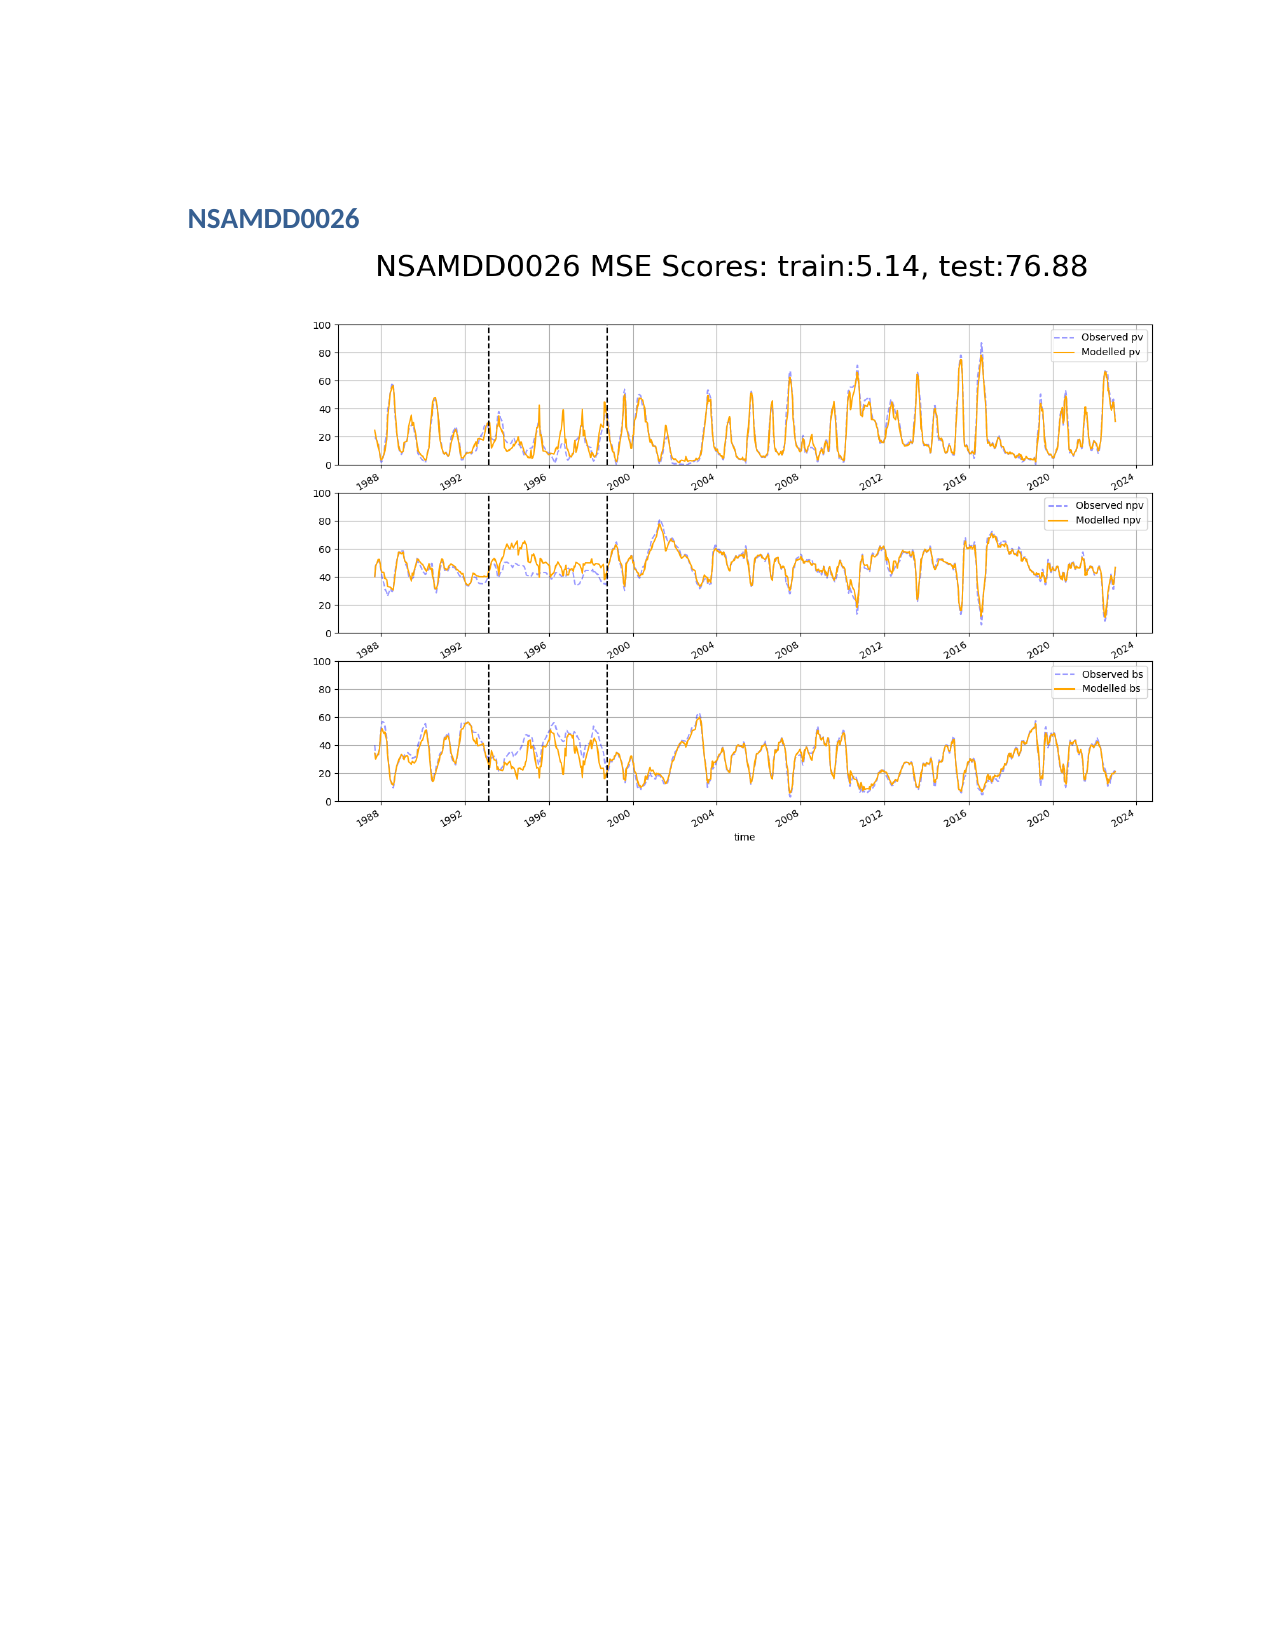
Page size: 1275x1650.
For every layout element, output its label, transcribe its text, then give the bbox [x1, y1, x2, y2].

picture [206, 241, 1257, 941]
subtitle NSAMDD0026 [187, 200, 1087, 236]
